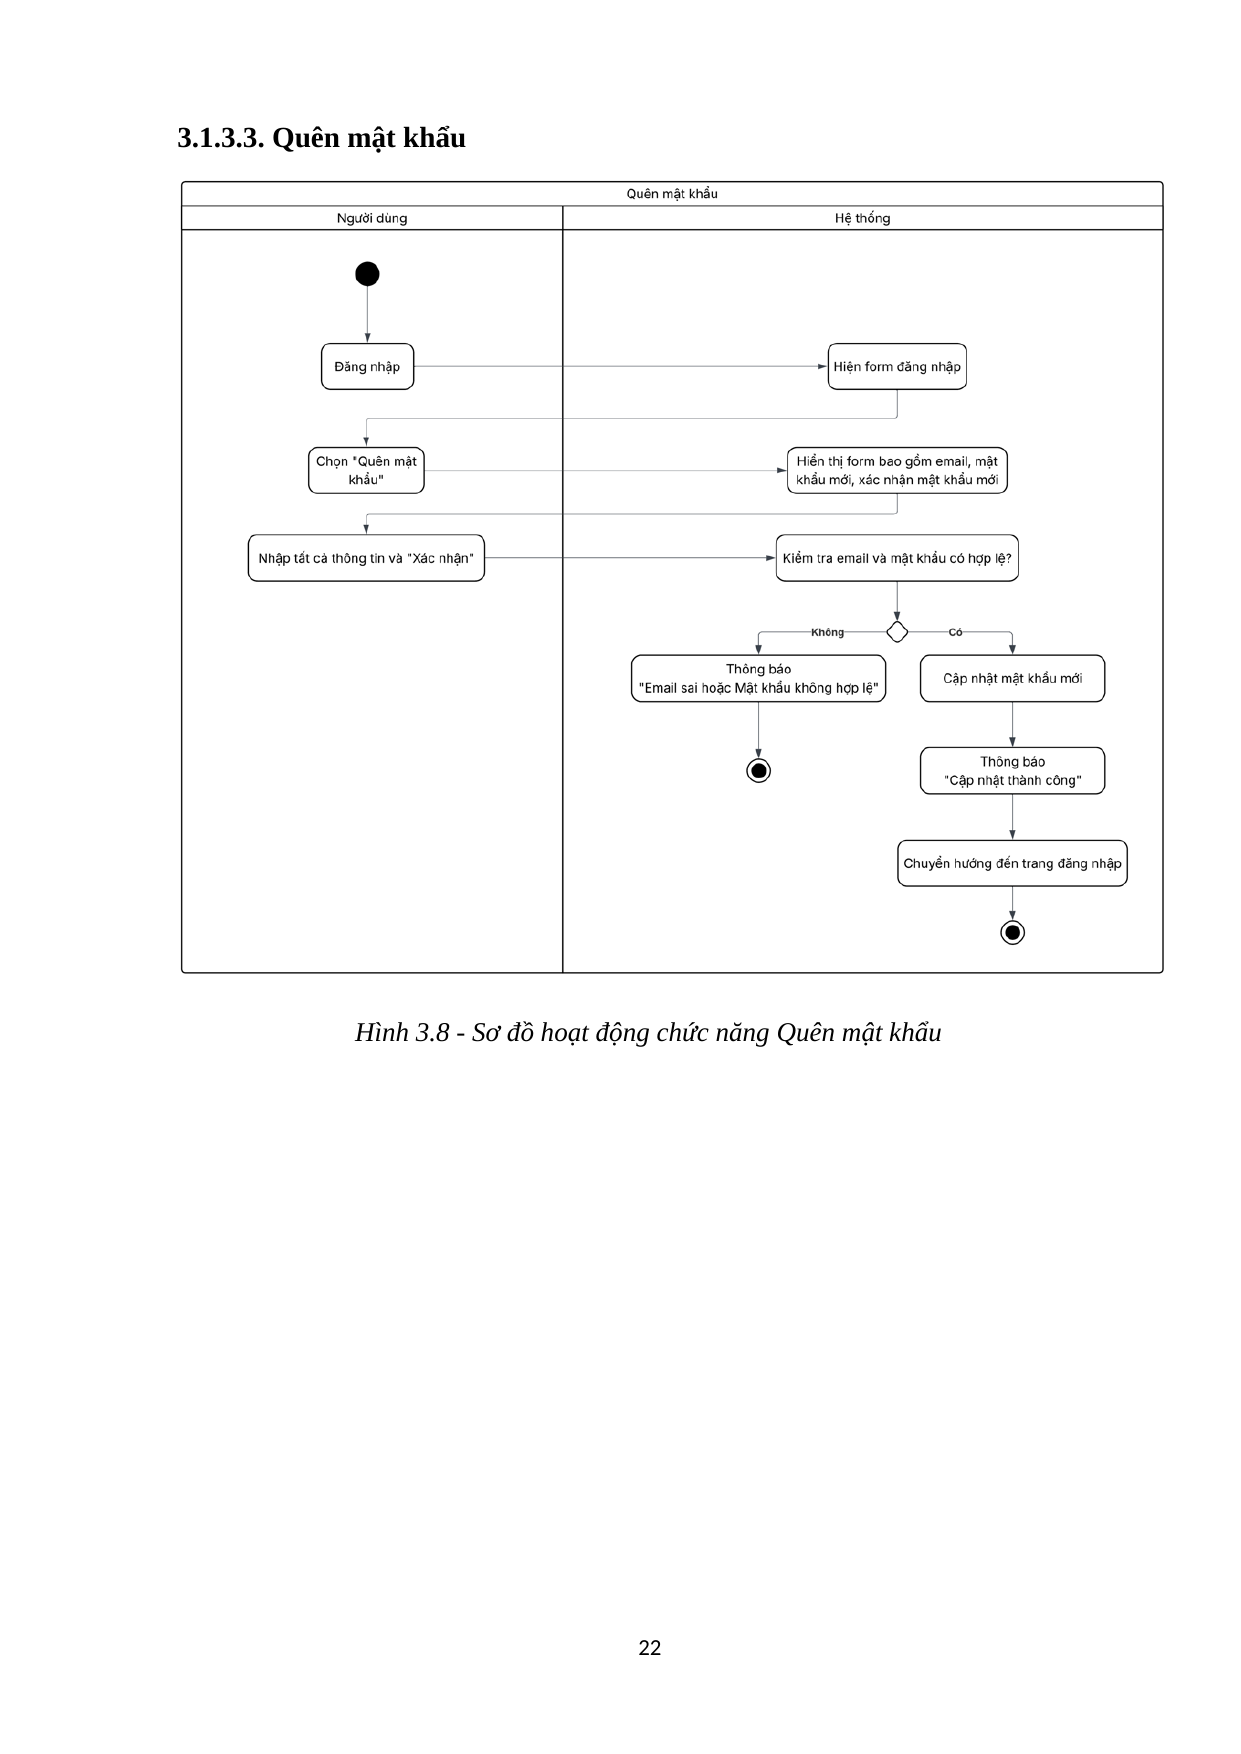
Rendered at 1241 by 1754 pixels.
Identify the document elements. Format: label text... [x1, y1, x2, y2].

picture [177, 175, 1166, 979]
subtitle Hình 3.8 - Sơ đồ hoạt động chức năng Quên mật khẩu [177, 1016, 1122, 1047]
subtitle 3.1.3.3. Quên mật khẩu [177, 121, 1122, 154]
